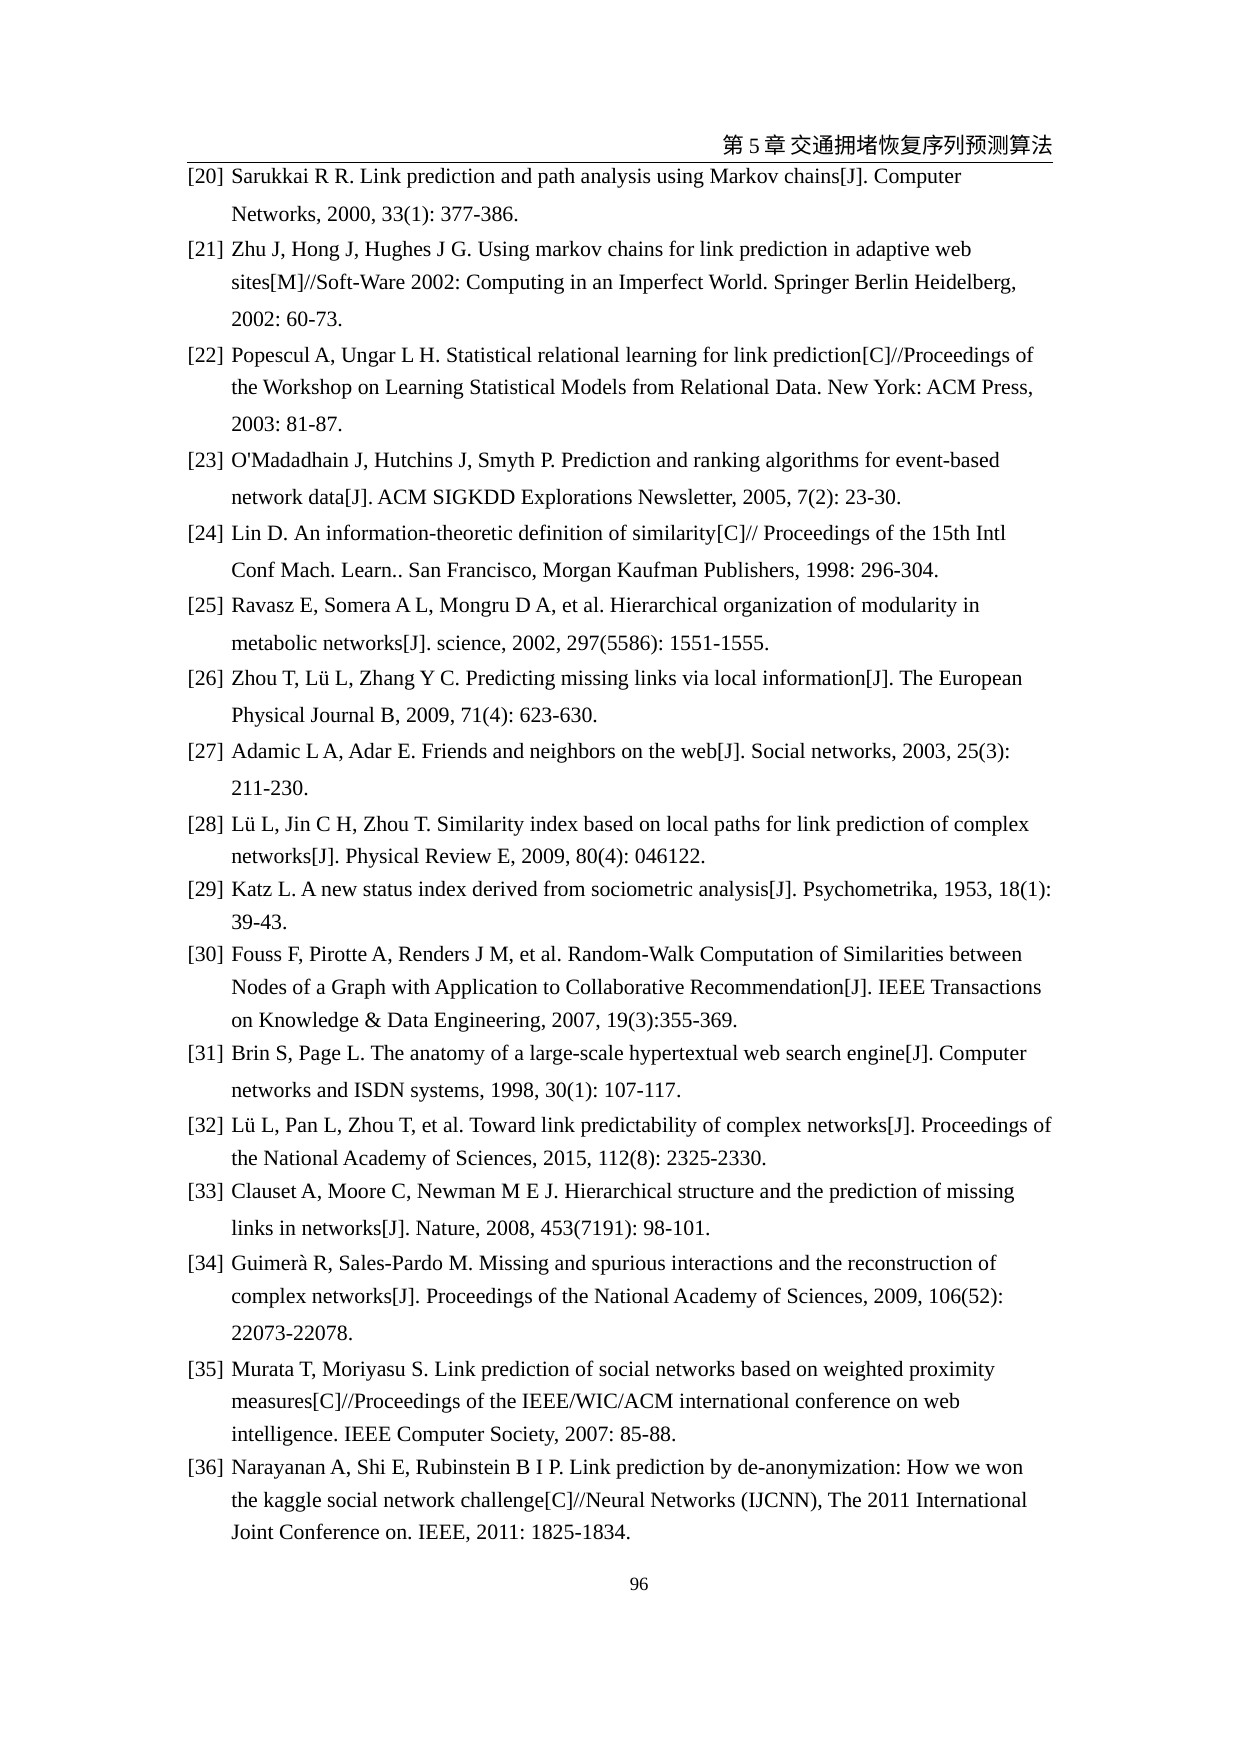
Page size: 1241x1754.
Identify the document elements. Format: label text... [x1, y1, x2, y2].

list Lin D. An information-theoretic definition of similarity[C]// Proceedings of the 15th Intl Conf Mach. Learn.. San Francisco, Morgan Kaufman Publishers, 1998: 296-304. [187, 520, 1053, 583]
list Murata T, Moriyasu S. Link prediction of social networks based on weighted proximity measures[C]//Proceedings of the IEEE/WIC/ACM international conference on web intelligence. IEEE Computer Society, 2007: 85-88. [187, 1356, 1053, 1446]
list Guimerà R, Sales-Pardo M. Missing and spurious interactions and the reconstruction of complex networks[J]. Proceedings of the National Academy of Sciences, 2009, 106(52): 22073-22078. [187, 1250, 1053, 1347]
list Adamic L A, Adar E. Friends and neighbors on the web[J]. Social networks, 2003, 25(3): 211-230. [187, 738, 1053, 802]
list Lü L, Jin C H, Zhou T. Similarity index based on local paths for link prediction of complex networks[J]. Physical Review E, 2009, 80(4): 046122. [187, 811, 1053, 868]
list Zhu J, Hong J, Hughes J G. Using markov chains for link prediction in adaptive web sites[M]//Soft-Ware 2002: Computing in an Imperfect World. Springer Berlin Heidelberg, 2002: 60-73. [187, 236, 1053, 333]
list Narayanan A, Shi E, Rubinstein B I P. Link prediction by de-anonymization: How we won the kaggle social network challenge[C]//Neural Networks (IJCNN), The 2011 International Joint Conference on. IEEE, 2011: 1825-1834. [187, 1454, 1053, 1544]
list Clauset A, Moore C, Newman M E J. Hierarchical structure and the prediction of missing links in networks[J]. Nature, 2008, 453(7191): 98-101. [187, 1178, 1053, 1241]
list Zhou T, Lü L, Zhang Y C. Predicting missing links via local information[J]. The European Physical Journal B, 2009, 71(4): 623-630. [187, 665, 1053, 729]
list Lü L, Pan L, Zhou T, et al. Toward link predictability of complex networks[J]. Proceedings of the National Academy of Sciences, 2015, 112(8): 2325-2330. [187, 1112, 1053, 1170]
list Brin S, Page L. The anatomy of a large-scale hypertextual web search engine[J]. Computer networks and ISDN systems, 1998, 30(1): 107-117. [187, 1039, 1053, 1103]
list Katz L. A new status index derived from sociometric analysis[J]. Psychometrika, 1953, 18(1): 39-43. [187, 876, 1053, 934]
list Fouss F, Pirotte A, Renders J M, et al. Random-Walk Computation of Similarities between Nodes of a Graph with Application to Collaborative Recommendation[J]. IEEE Transactions on Knowledge & Data Engineering, 2007, 19(3):355-369. [187, 941, 1053, 1032]
list Ravasz E, Somera A L, Mongru D A, et al. Hierarchical organization of modularity in metabolic networks[J]. science, 2002, 297(5586): 1551-1555. [187, 592, 1053, 656]
list O'Madadhain J, Hutchins J, Smyth P. Prediction and ranking algorithms for event-based network data[J]. ACM SIGKDD Explorations Newsletter, 2005, 7(2): 23-30. [187, 447, 1053, 511]
list Popescul A, Ungar L H. Statistical relational learning for link prediction[C]//Proceedings of the Workshop on Learning Statistical Models from Relational Data. New York: ACM Press, 2003: 81-87. [187, 342, 1053, 438]
list Sarukkai R R. Link prediction and path analysis using Markov chains[J]. Computer Networks, 2000, 33(1): 377-386. [187, 163, 1053, 227]
